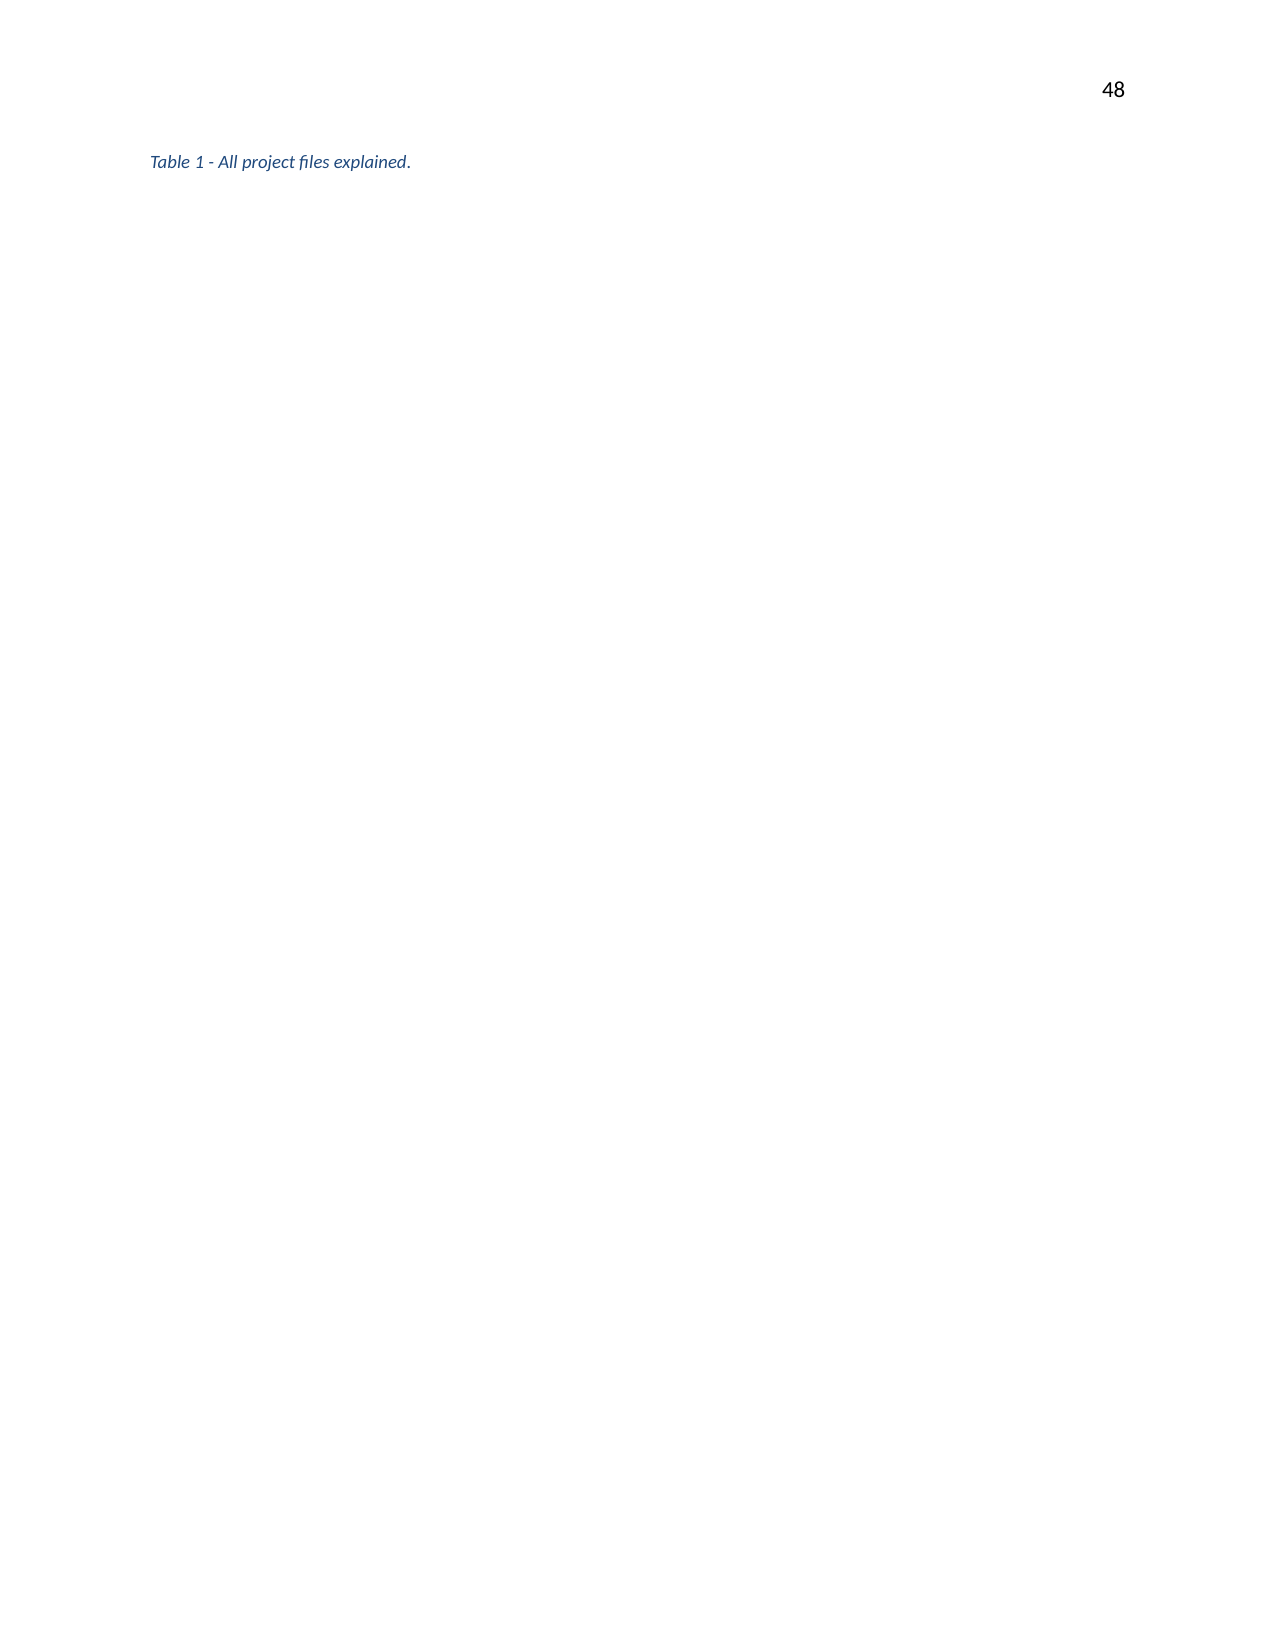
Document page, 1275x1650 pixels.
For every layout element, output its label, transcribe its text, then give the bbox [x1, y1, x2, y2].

text Table - All project files explained. [150, 150, 1125, 173]
